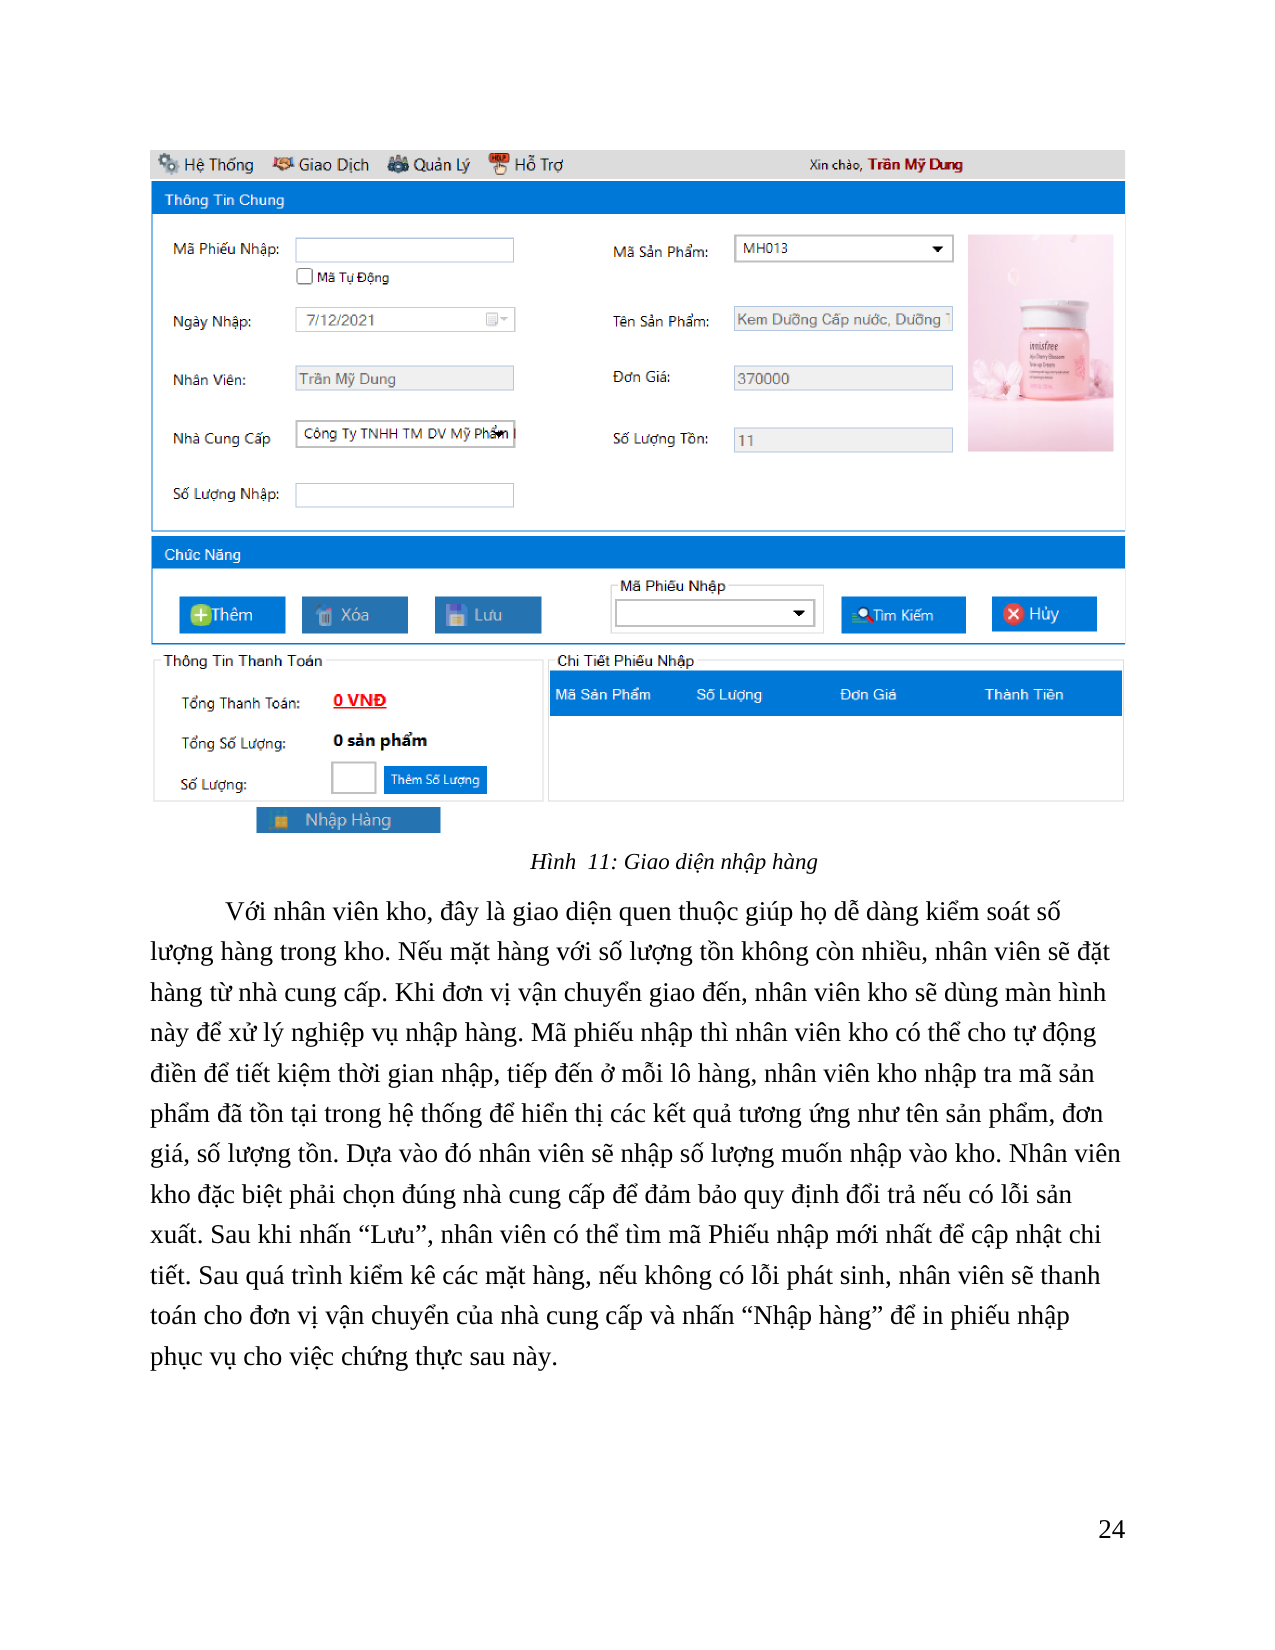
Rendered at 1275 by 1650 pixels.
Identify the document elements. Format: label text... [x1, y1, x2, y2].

text Hình 11: Giao diện nhập hàng [150, 848, 1125, 874]
text Với nhân viên kho, đây là giao diện quen thuộc giúp họ dễ dàng kiểm soát số lượng hàng trong kho. Nếu mặt hàng với số lượng tồn không còn nhiều, nhân viên sẽ đặt hàng từ nhà cung cấp. Khi đơn vị vận chuyển giao đến, nhân viên kho sẽ dùng màn hình này để xử lý nghiệp vụ nhập hàng. Mã phiếu nhập thì nhân viên kho có thể cho tự động điền để tiết kiệm thời gian nhập, tiếp đến ở mỗi lô hàng, nhân viên kho nhập tra mã sản phẩm đã tồn tại trong hệ thống để hiển thị các kết quả tương ứng như tên sản phẩm, đơn giá, số lượng tồn. Dựa vào đó nhân viên sẽ nhập số lượng muốn nhập vào kho. Nhân viên kho đặc biệt phải chọn đúng nhà cung cấp để đảm bảo quy định đổi trả nếu có lỗi sản xuất. Sau khi nhấn “Lưu”, nhân viên có thể tìm mã Phiếu nhập mới nhất để cập nhật chi tiết. Sau quá trình kiểm kê các mặt hàng, nếu không có lỗi phát sinh, nhân viên sẽ thanh toán cho đơn vị vận chuyển của nhà cung cấp và nhấn “Nhập hàng” để in phiếu nhập phục vụ cho việc chứng thực sau này. [150, 895, 1125, 1371]
picture [150, 150, 1125, 836]
